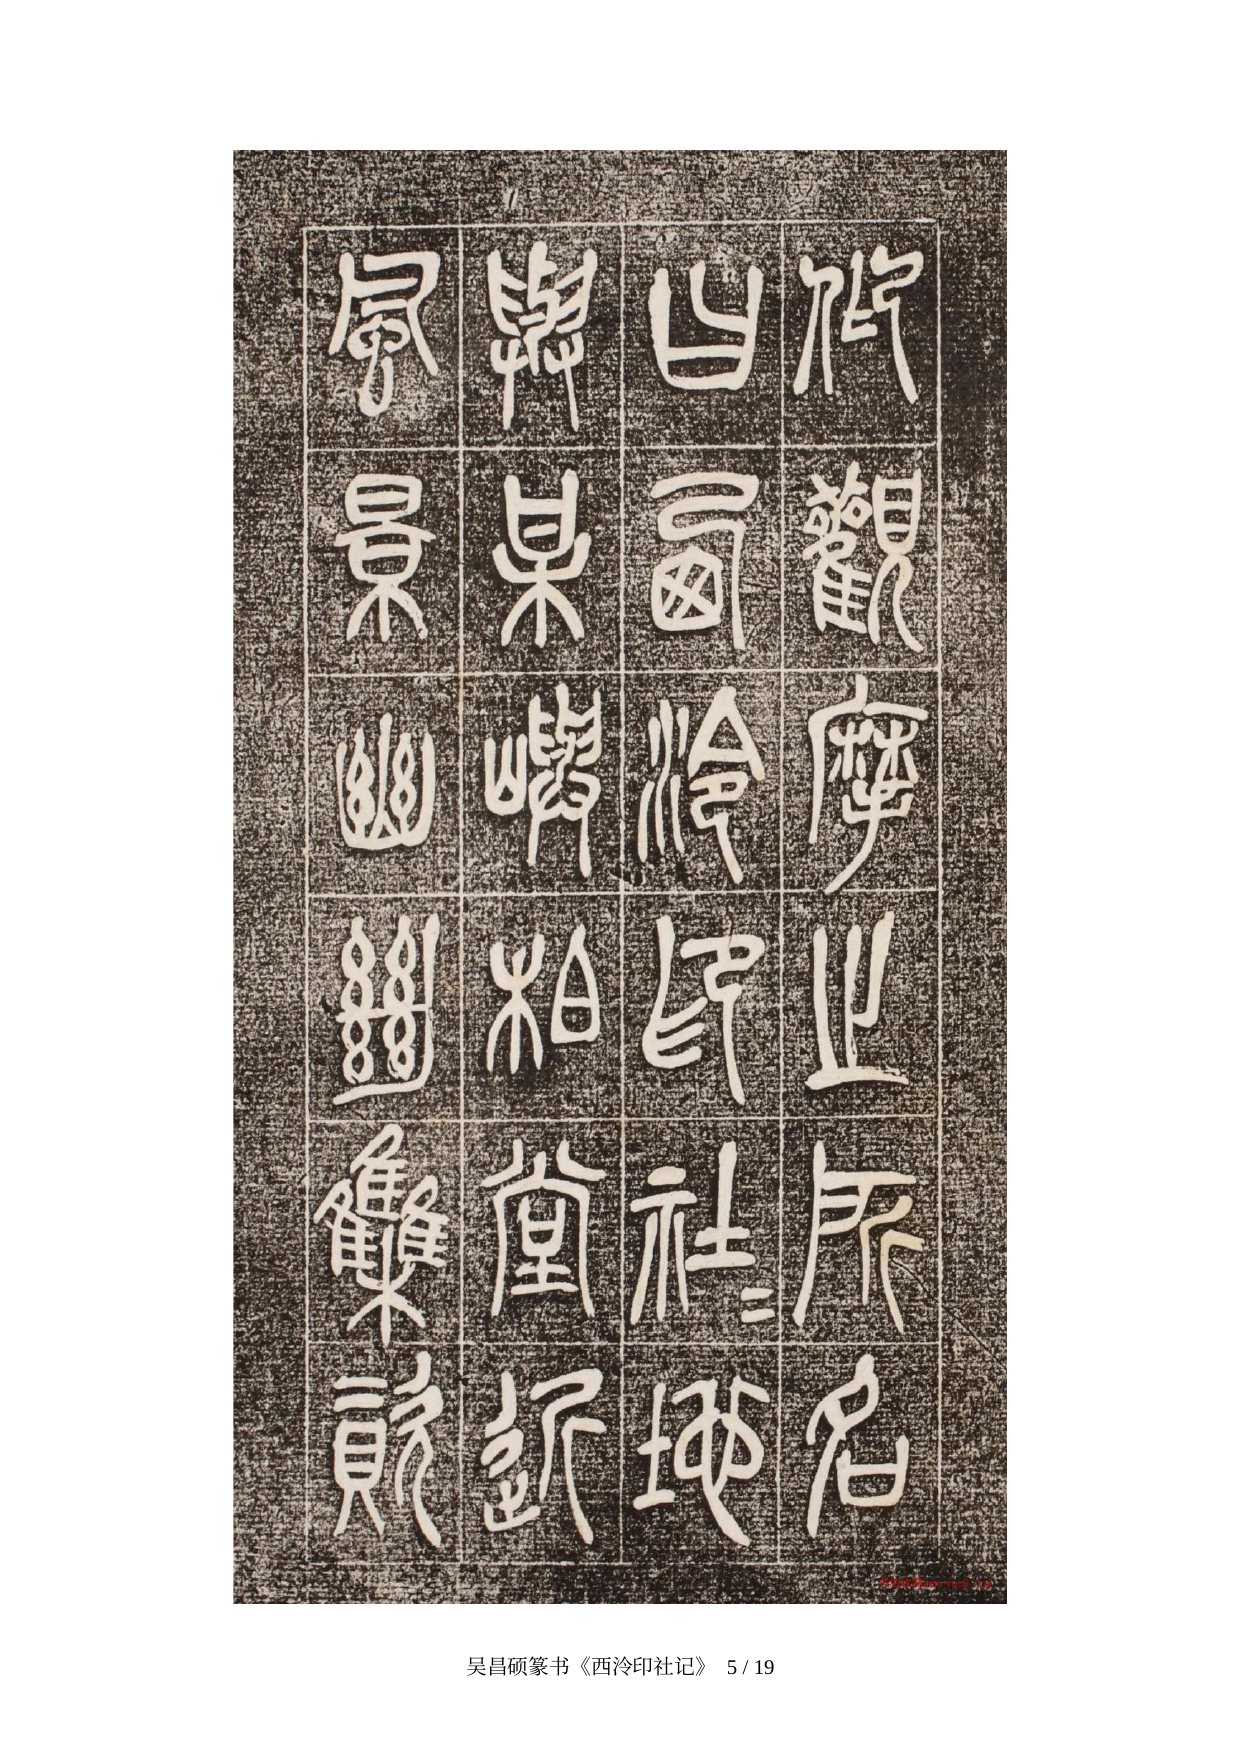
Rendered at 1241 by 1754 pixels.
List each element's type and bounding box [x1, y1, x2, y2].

picture [233, 150, 1007, 1604]
